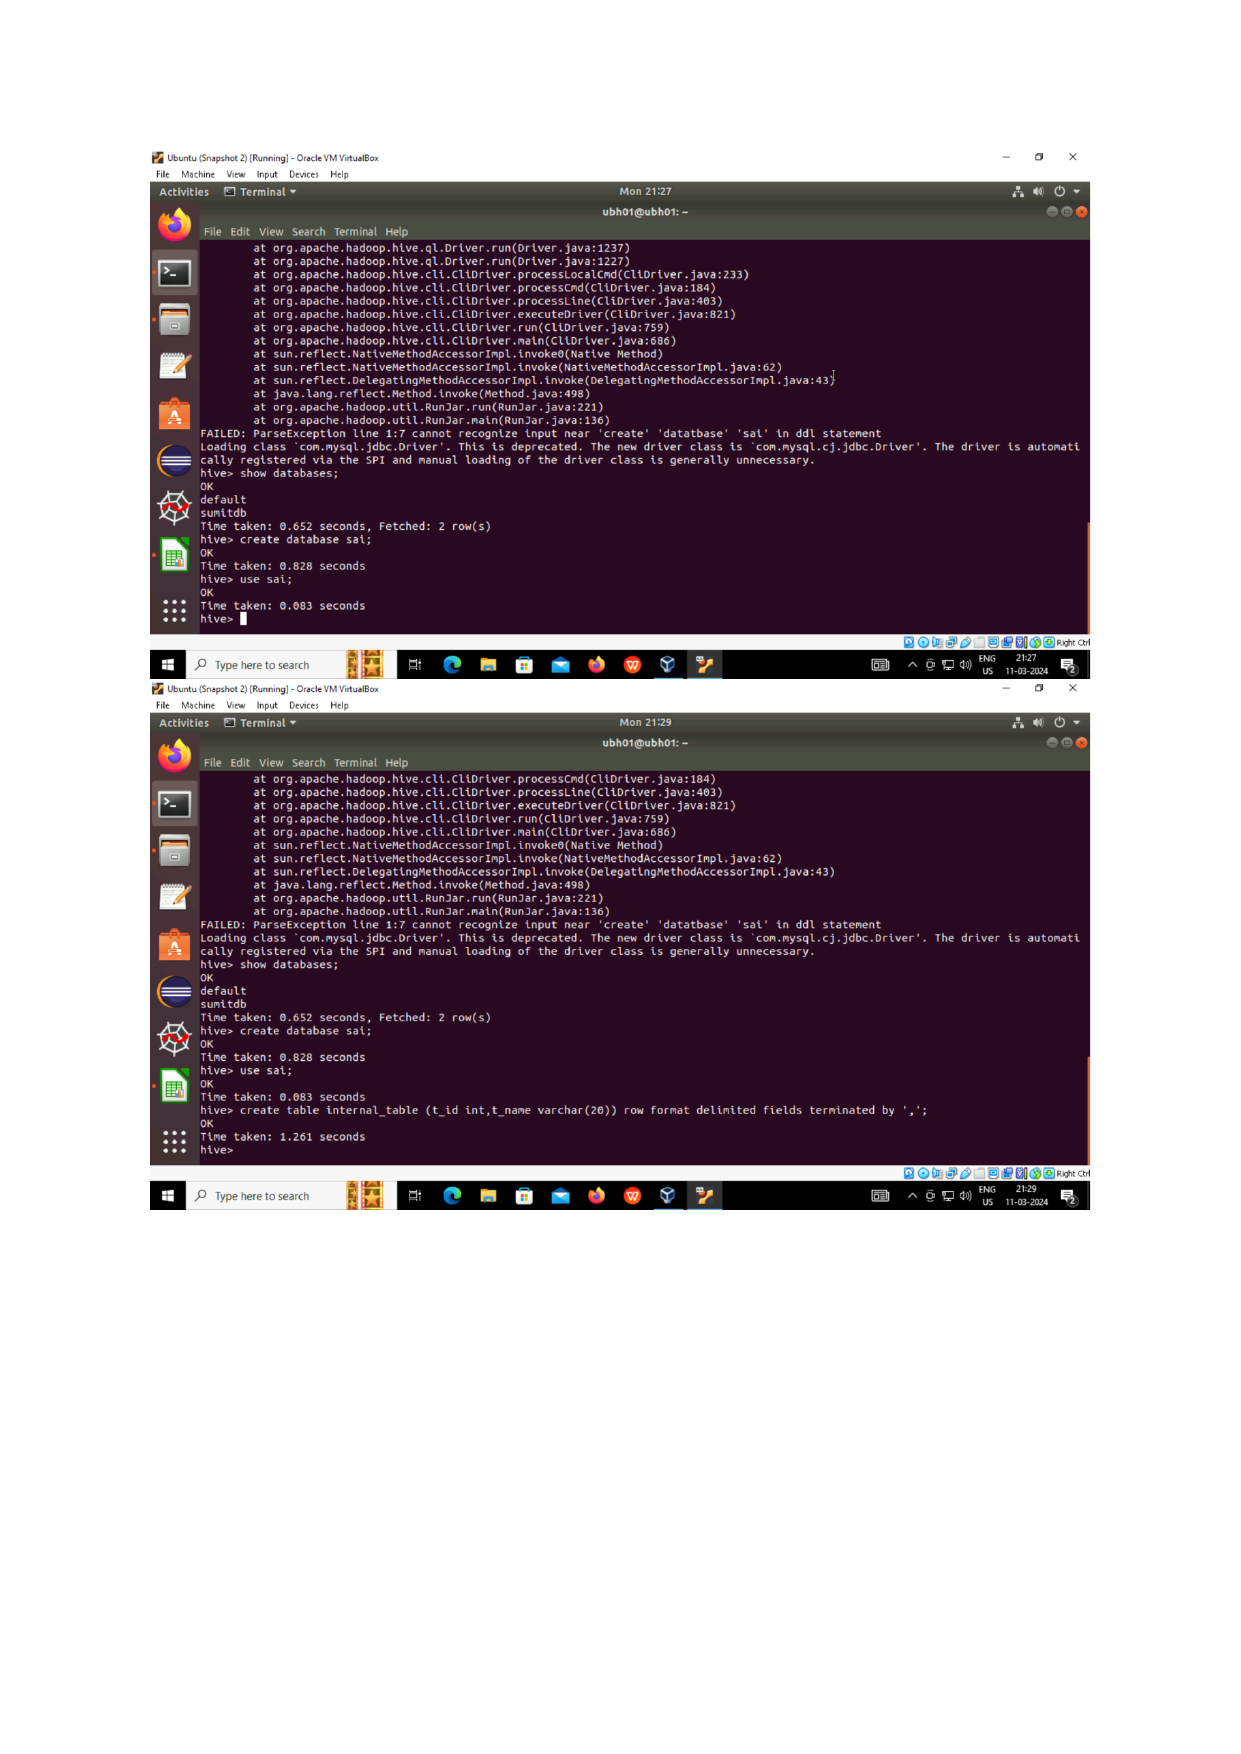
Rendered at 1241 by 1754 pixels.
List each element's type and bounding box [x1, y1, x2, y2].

picture [150, 150, 1091, 679]
picture [150, 681, 1091, 1210]
